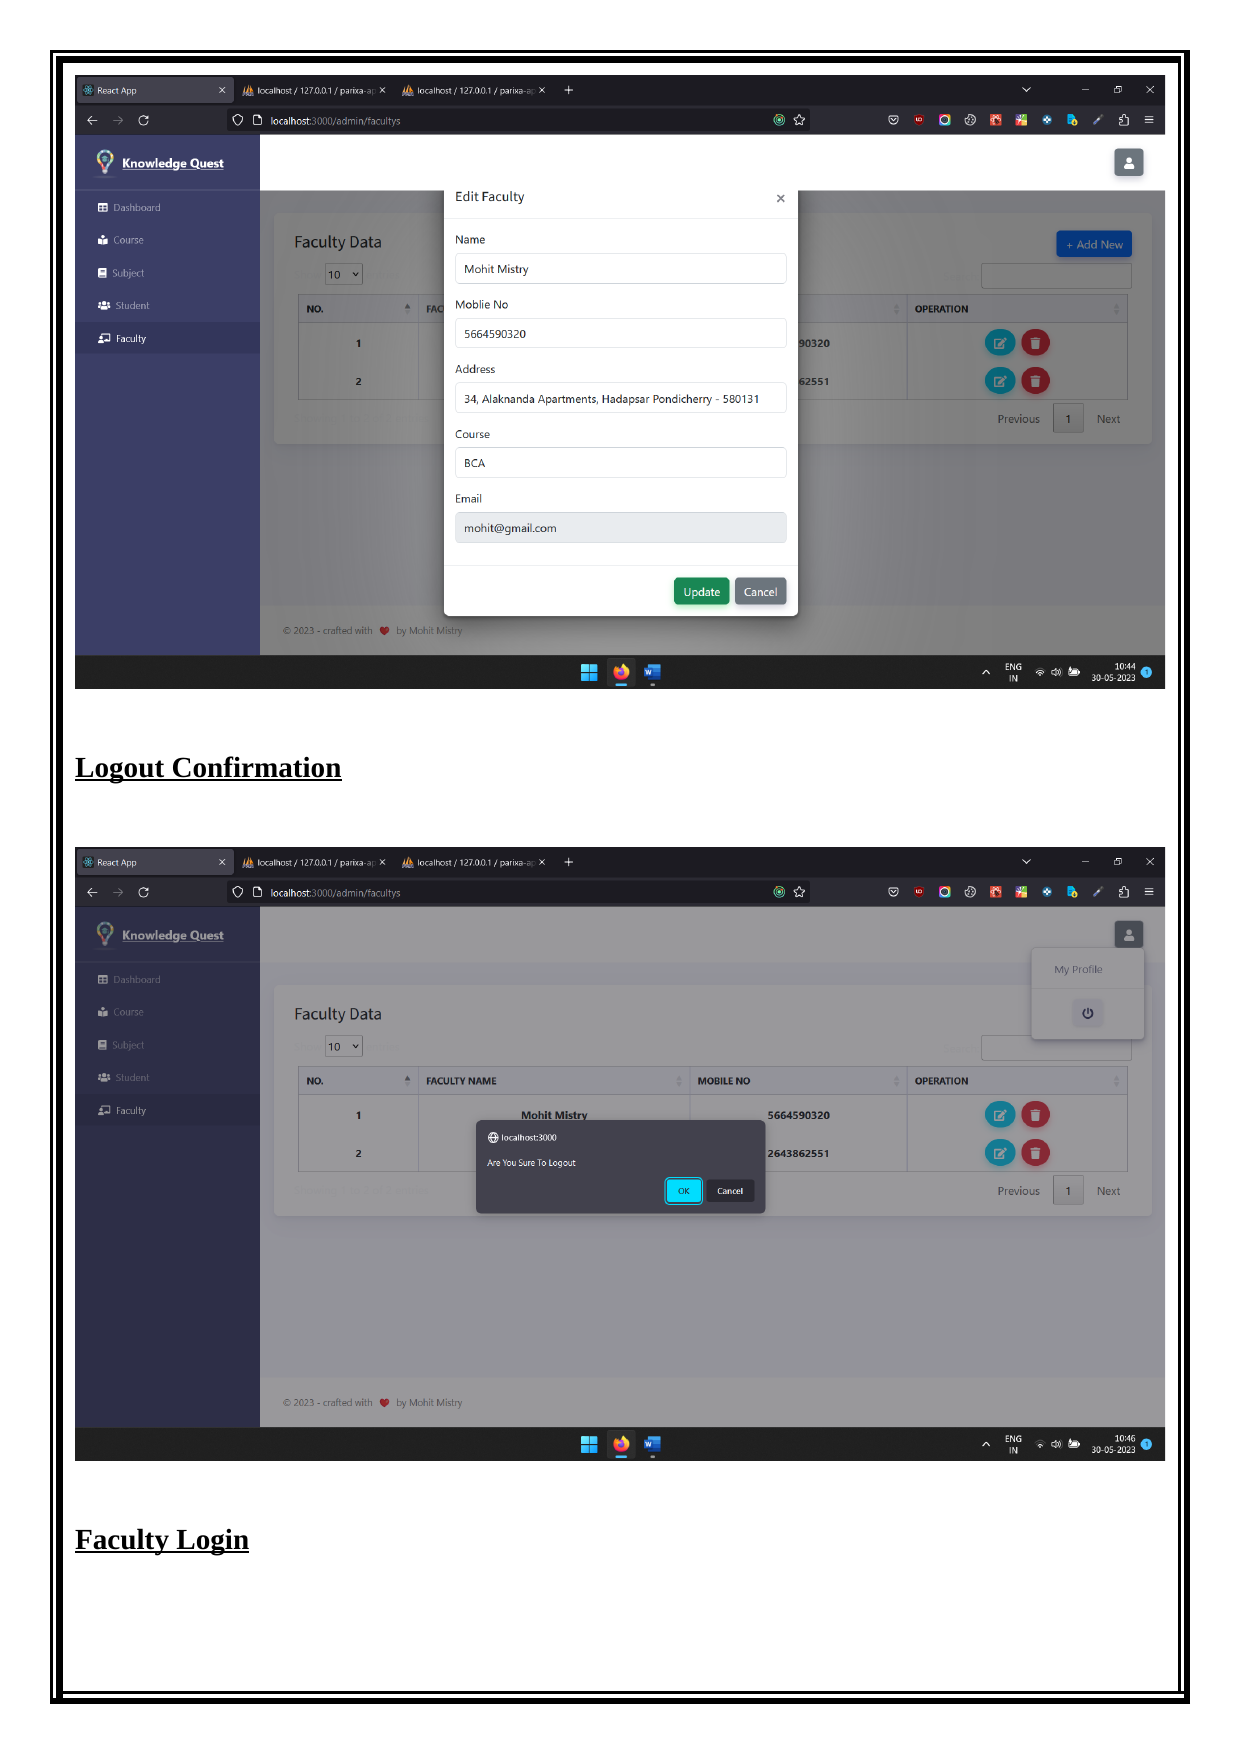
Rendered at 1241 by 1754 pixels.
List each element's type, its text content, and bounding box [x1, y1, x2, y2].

picture [75, 75, 1166, 689]
text Faculty Login [75, 1522, 1165, 1556]
text Logout Confirmation [75, 750, 1165, 784]
picture [75, 847, 1166, 1461]
